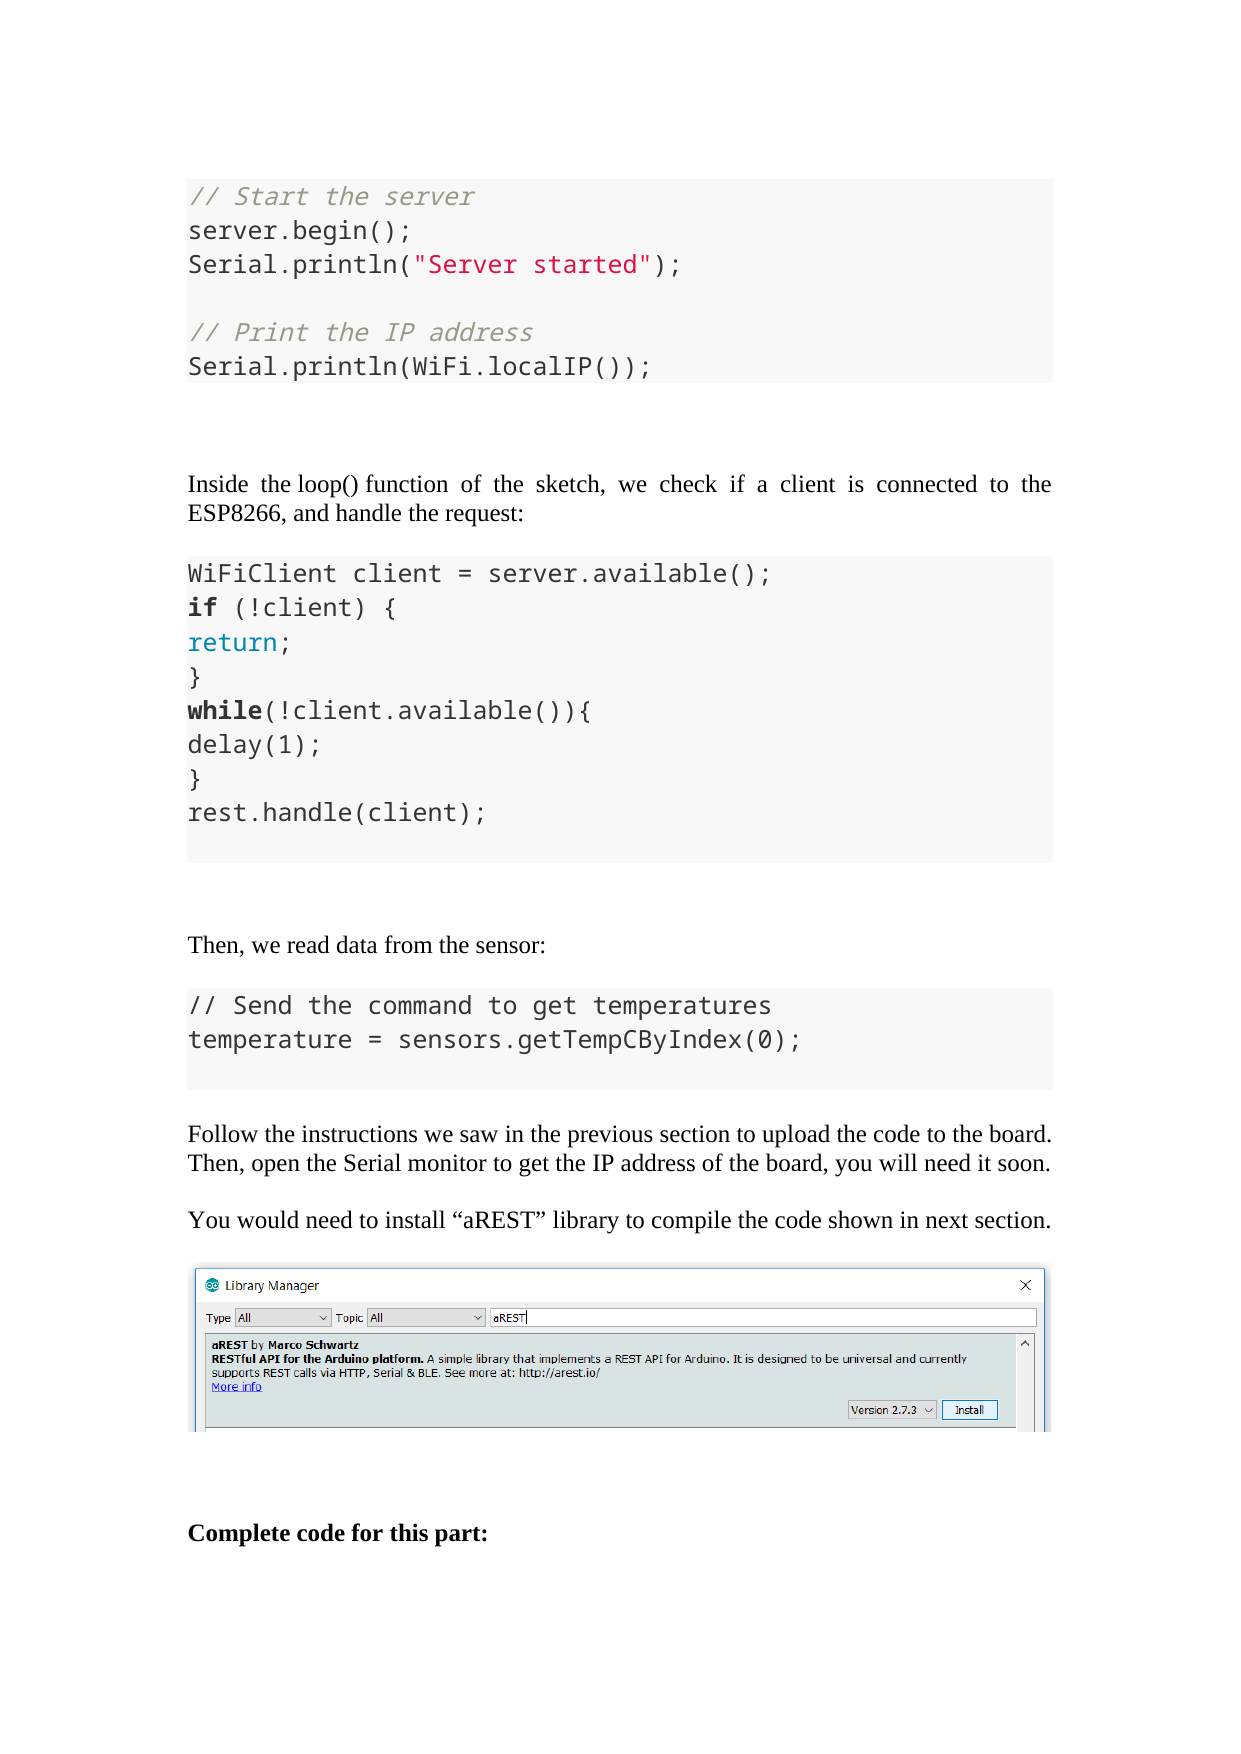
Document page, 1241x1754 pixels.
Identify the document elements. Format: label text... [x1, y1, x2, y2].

text // Start the server [187, 179, 1053, 213]
text } [187, 658, 1053, 692]
text if (!client) { [187, 590, 1053, 624]
text You would need to install “aREST” library to compile the code shown in next section. [187, 1205, 1053, 1234]
text } [187, 760, 1053, 794]
text Inside the loop() function of the sketch, we check if a client is connected to the ESP8266, and handle the request: [187, 469, 1053, 527]
text Serial.println(WiFi.localIP()); [187, 349, 1053, 383]
text return; [187, 624, 1053, 658]
picture [187, 1262, 1052, 1432]
text while(!client.available()){ [187, 692, 1053, 726]
text WiFiClient client = server.available(); [187, 556, 1053, 590]
text rest.handle(client); [187, 794, 1053, 828]
text Follow the instructions we saw in the previous section to upload the code to the board. Then, open the Serial monitor to get the IP address of the board, you will need it soon. [187, 1119, 1053, 1176]
text Serial.println("Server started"); [187, 247, 1053, 281]
text server.begin(); [187, 213, 1053, 247]
text // Print the IP address [187, 315, 1053, 349]
text Then, we read data from the sensor: [187, 930, 1053, 959]
text Complete code for this part: [187, 1518, 1053, 1547]
text temperature = sensors.getTempCByIndex(0); [187, 1022, 1053, 1056]
text // Send the command to get temperatures [187, 988, 1053, 1022]
text delay(1); [187, 726, 1053, 760]
